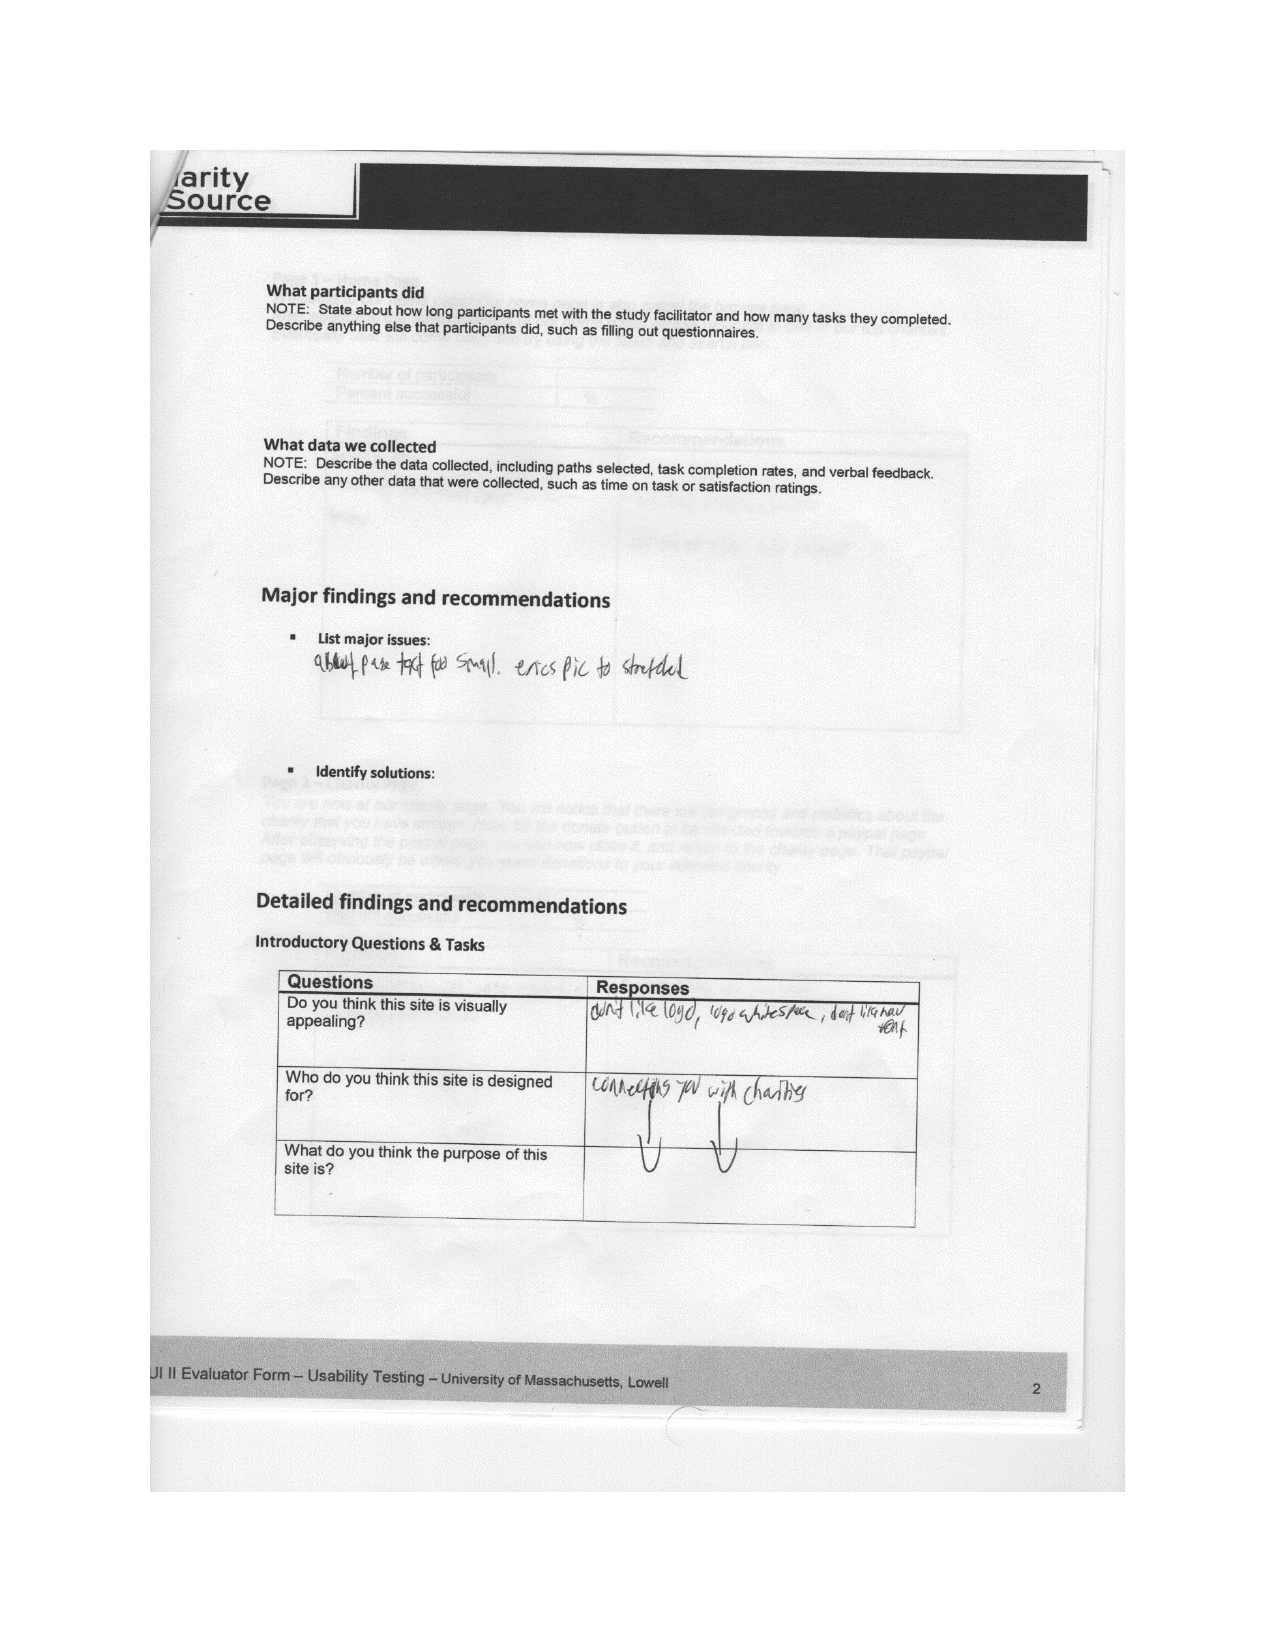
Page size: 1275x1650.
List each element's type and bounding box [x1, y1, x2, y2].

picture [150, 150, 1125, 1492]
